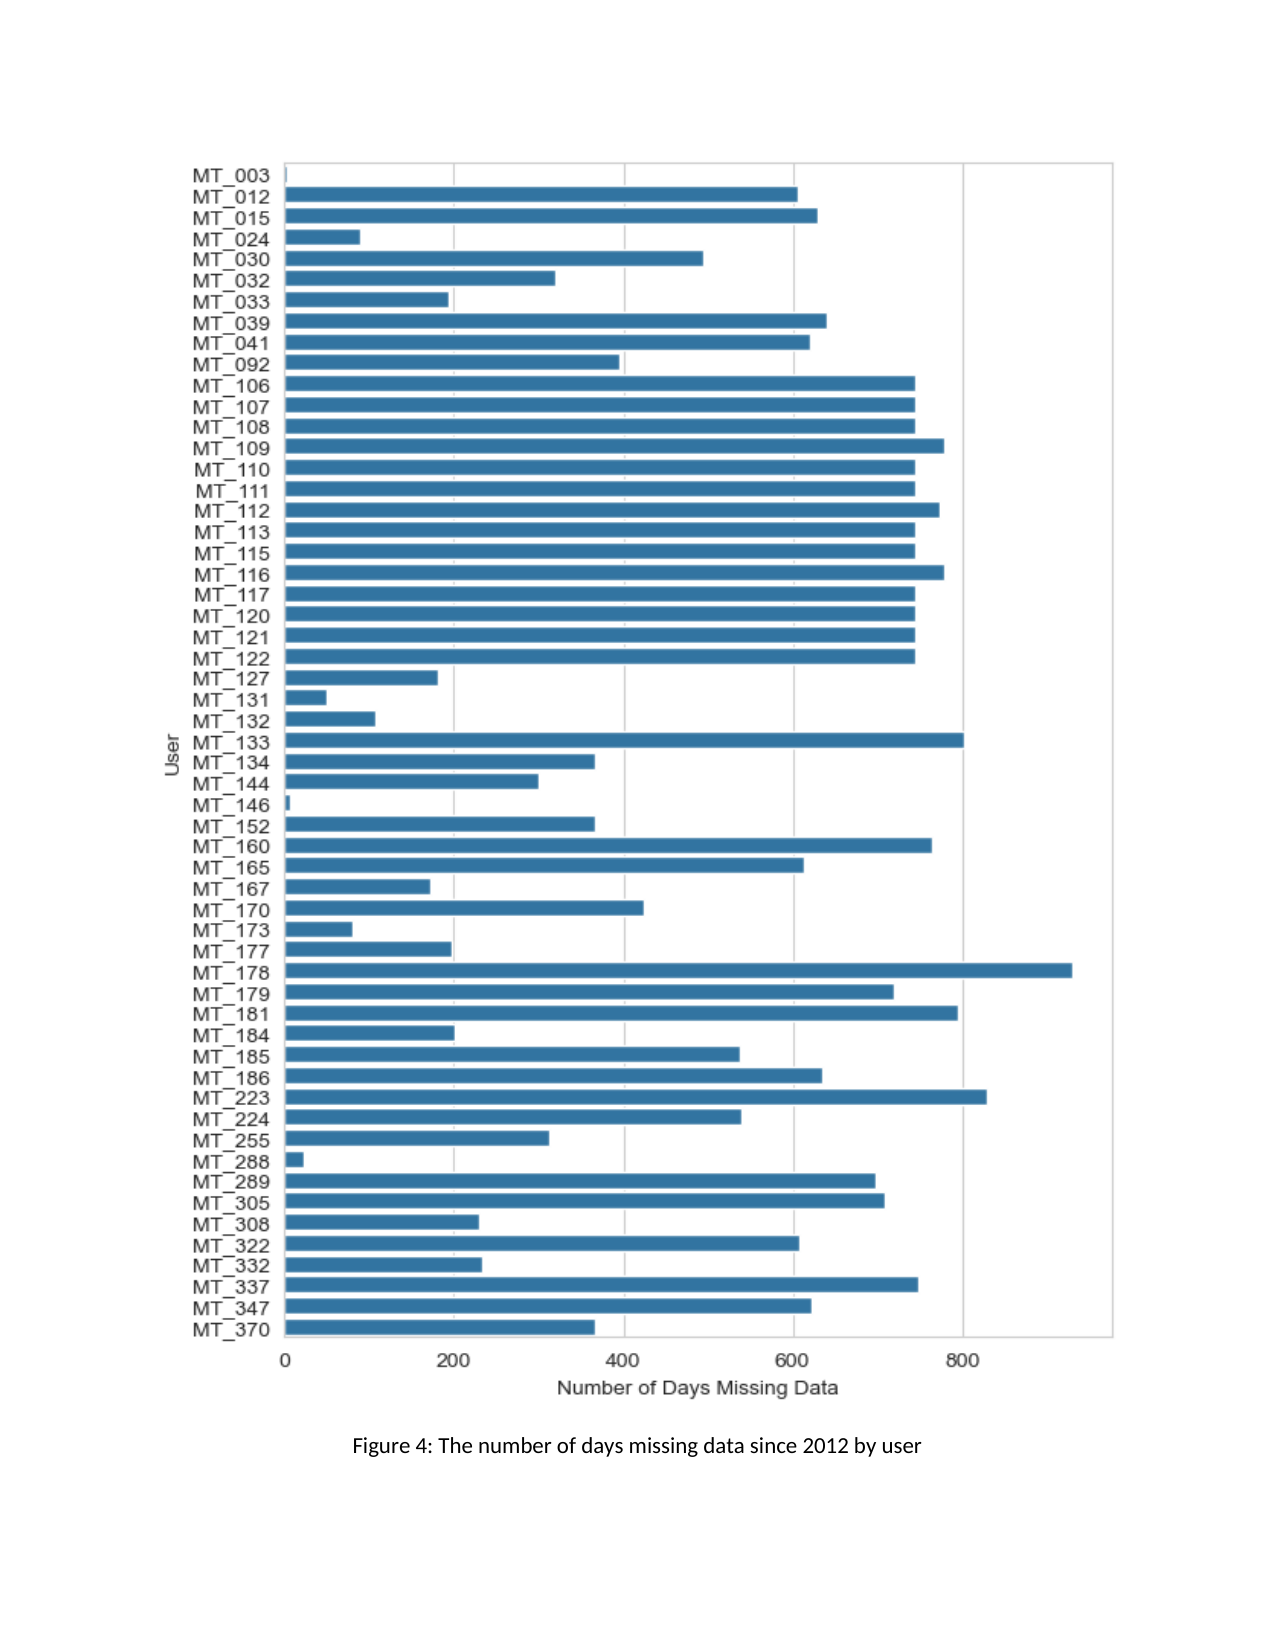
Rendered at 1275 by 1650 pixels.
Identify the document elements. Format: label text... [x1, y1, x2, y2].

text Figure 4: The number of days missing data since 2012 by user [150, 1431, 1125, 1459]
picture [150, 150, 1125, 1413]
